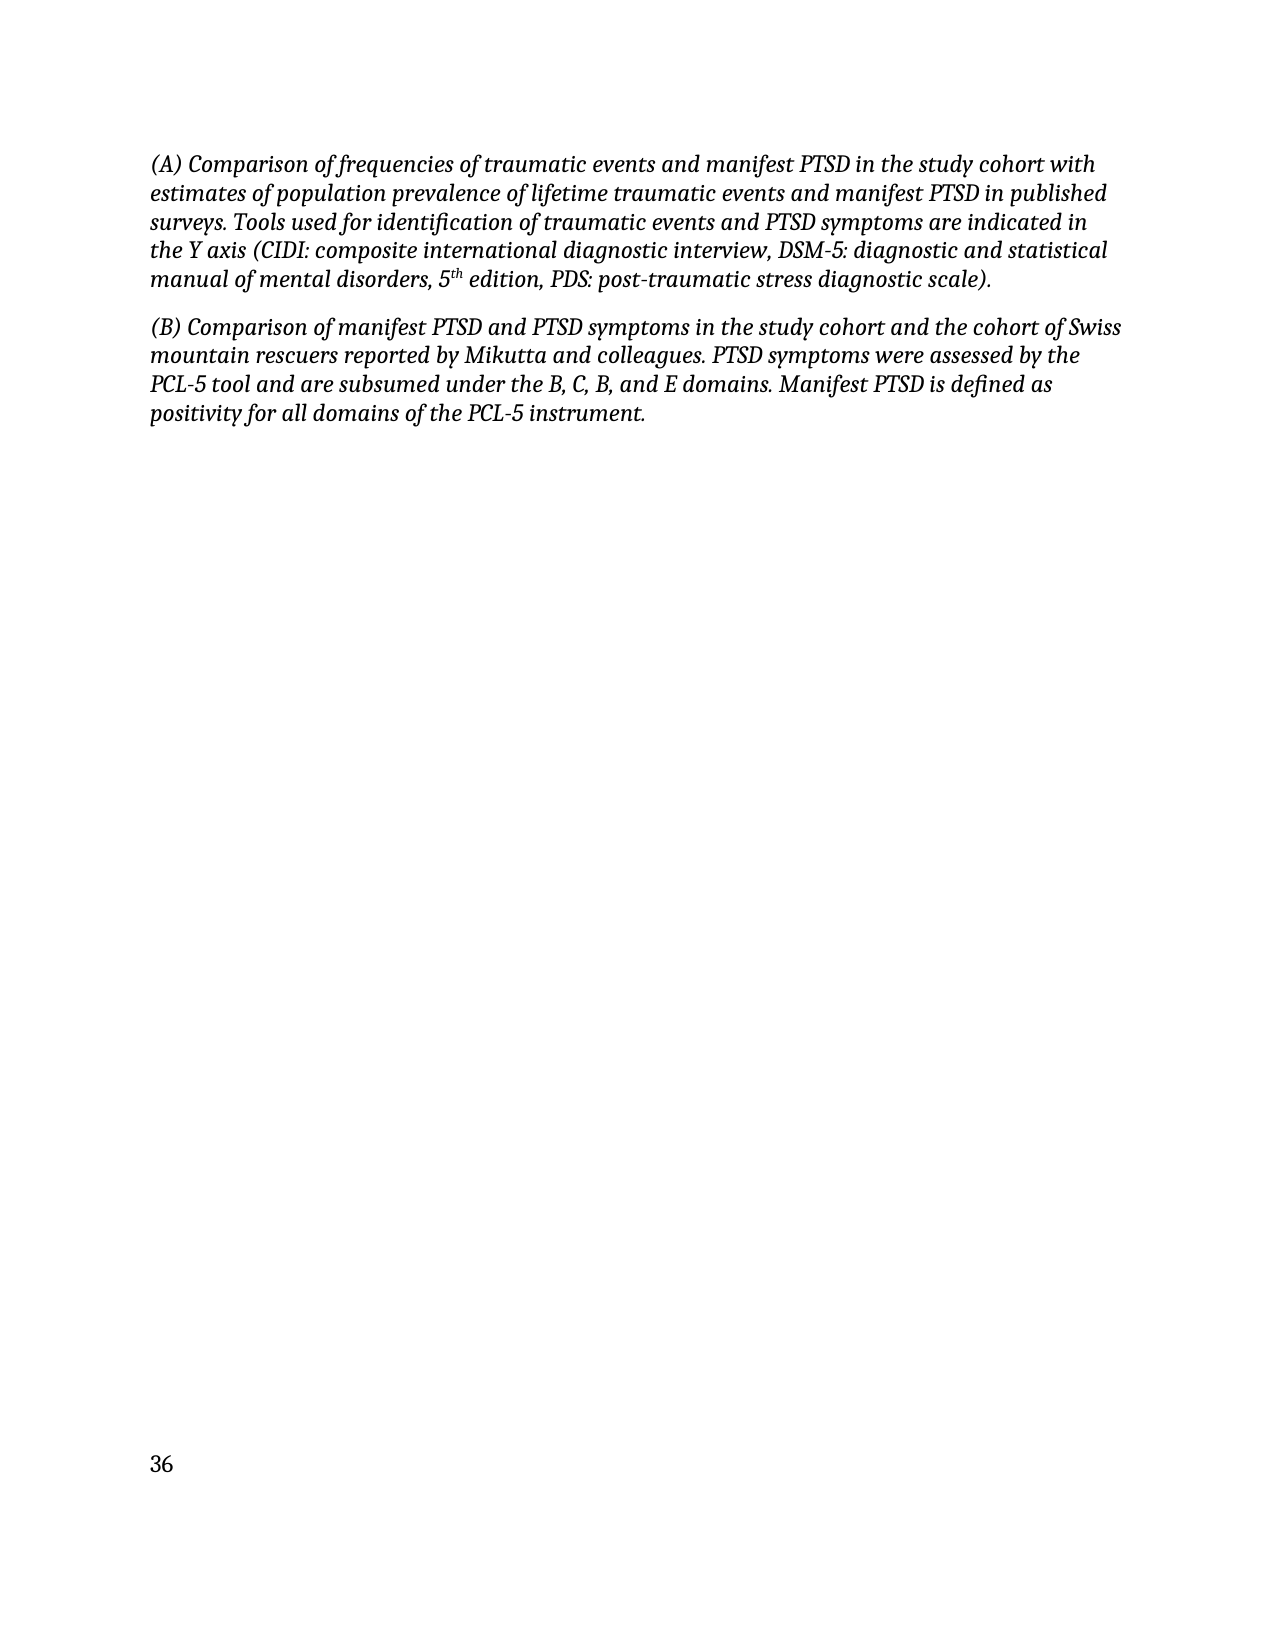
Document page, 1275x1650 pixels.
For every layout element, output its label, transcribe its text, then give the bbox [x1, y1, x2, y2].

text (A) Comparison of frequencies of traumatic events and manifest PTSD in the study cohort with estimates of population prevalence of lifetime traumatic events and manifest PTSD in published surveys. Tools used for identification of traumatic events and PTSD symptoms are indicated in the Y axis (CIDI: composite international diagnostic interview, DSM-5: diagnostic and statistical manual of mental disorders, 5th edition, PDS: post-traumatic stress diagnostic scale). [150, 150, 1125, 294]
text (B) Comparison of manifest PTSD and PTSD symptoms in the study cohort and the cohort of Swiss mountain rescuers reported by Mikutta and colleagues. PTSD symptoms were assessed by the PCL-5 tool and are subsumed under the B, C, B, and E domains. Manifest PTSD is defined as positivity for all domains of the PCL-5 instrument. [150, 312, 1125, 427]
